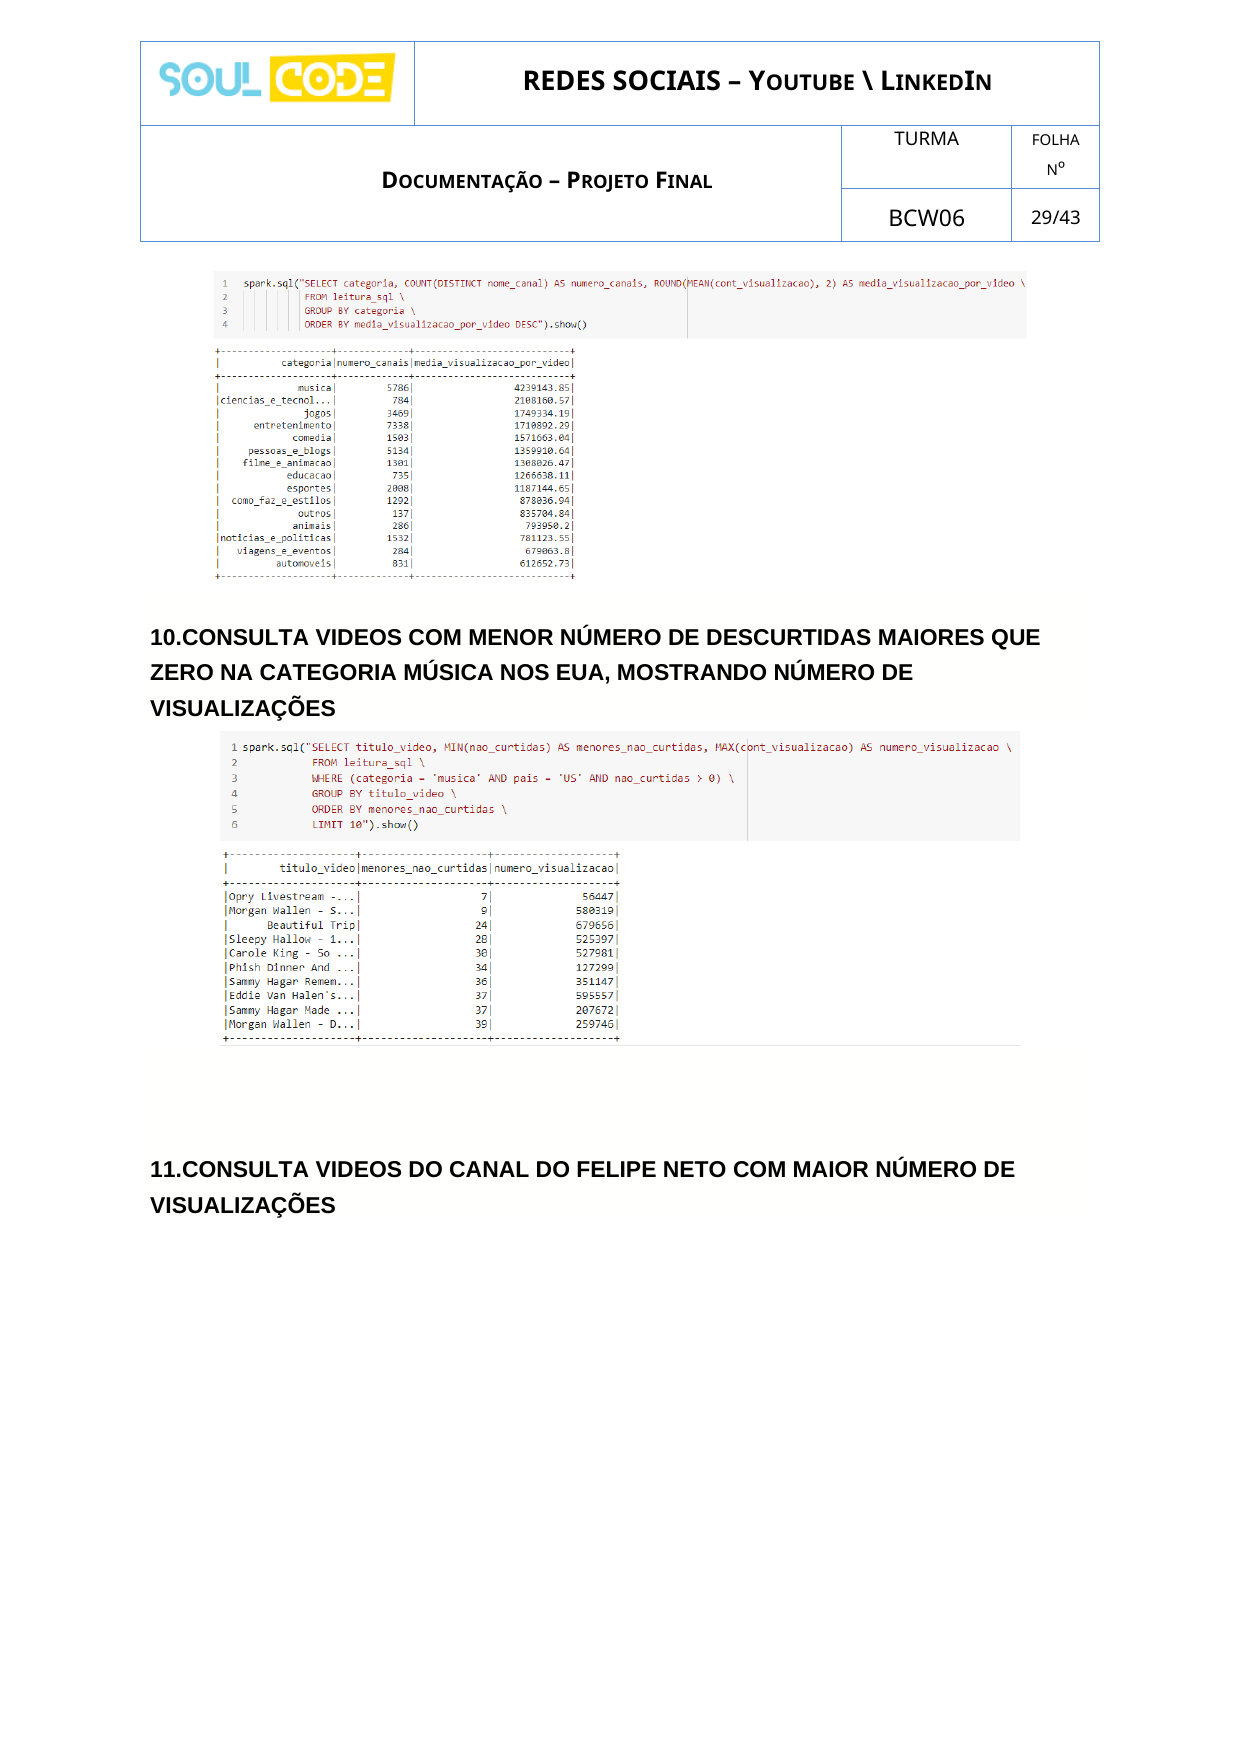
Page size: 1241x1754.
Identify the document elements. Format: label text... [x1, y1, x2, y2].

picture [151, 48, 404, 110]
picture [219, 730, 1021, 1046]
text 11.CONSULTA VIDEOS DO CANAL DO FELIPE NETO COM MAIOR NÚMERO DE VISUALIZAÇÕES [150, 1156, 1090, 1218]
text 10.CONSULTA VIDEOS COM MENOR NÚMERO DE DESCURTIDAS MAIORES QUE ZERO NA CATEGORIA MÚSICA NOS EUA, MOSTRANDO NÚMERO DE VISUALIZAÇÕES [150, 624, 1090, 721]
picture [213, 271, 1027, 587]
